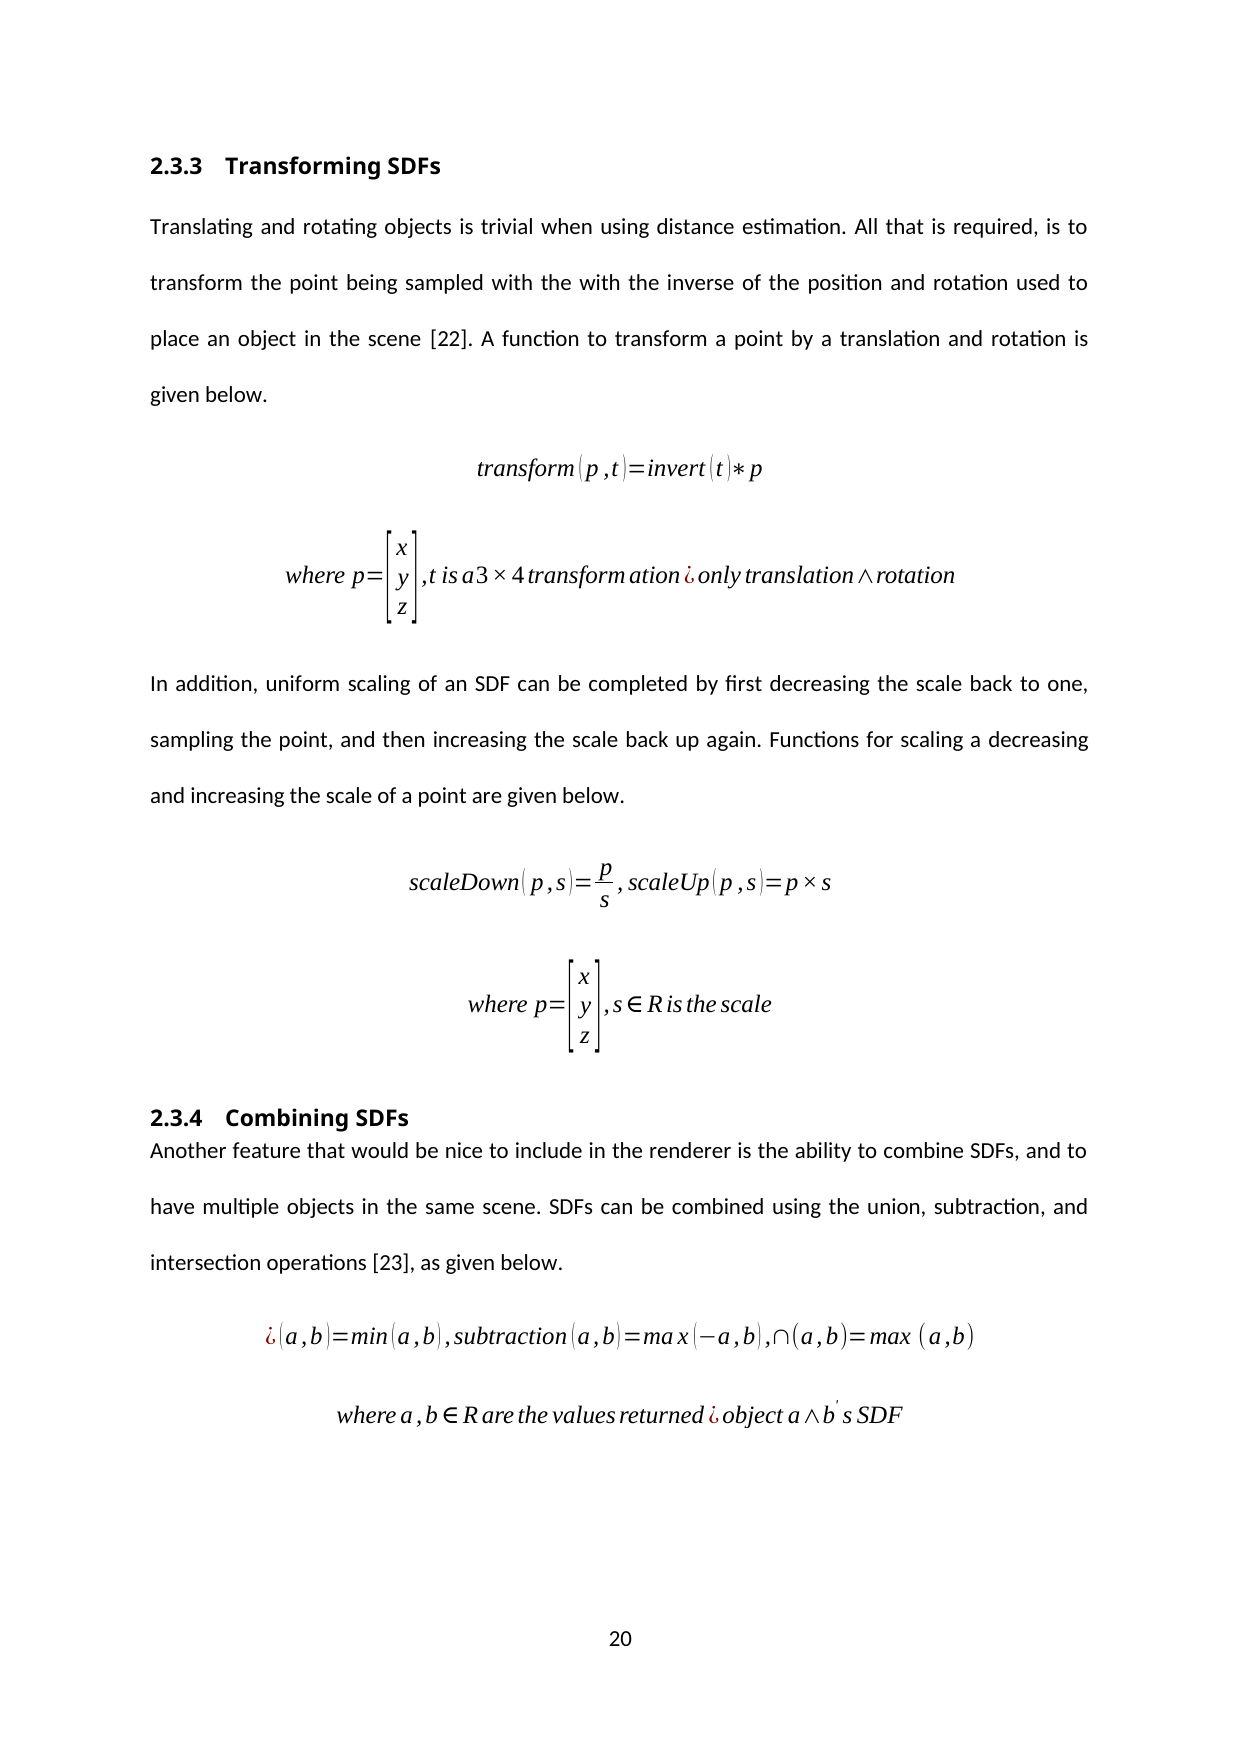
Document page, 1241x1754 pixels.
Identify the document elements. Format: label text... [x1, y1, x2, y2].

text Translating and rotating objects is trivial when using distance estimation. All that is required, is to transform the point being sampled with the with the inverse of the position and rotation used to place an object in the scene . A function to transform a point by a translation and rotation is given below. [150, 212, 1090, 409]
subtitle Combining SDFs [150, 1102, 1090, 1133]
text In addition, uniform scaling of an SDF can be completed by first decreasing the scale back to one, sampling the point, and then increasing the scale back up again. Functions for scaling a decreasing and increasing the scale of a point are given below. [150, 669, 1090, 809]
subtitle Transforming SDFs [150, 150, 1090, 181]
text Another feature that would be nice to include in the renderer is the ability to combine SDFs, and to have multiple objects in the same scene. SDFs can be combined using the union, subtraction, and intersection operations , as given below. [150, 1136, 1090, 1276]
